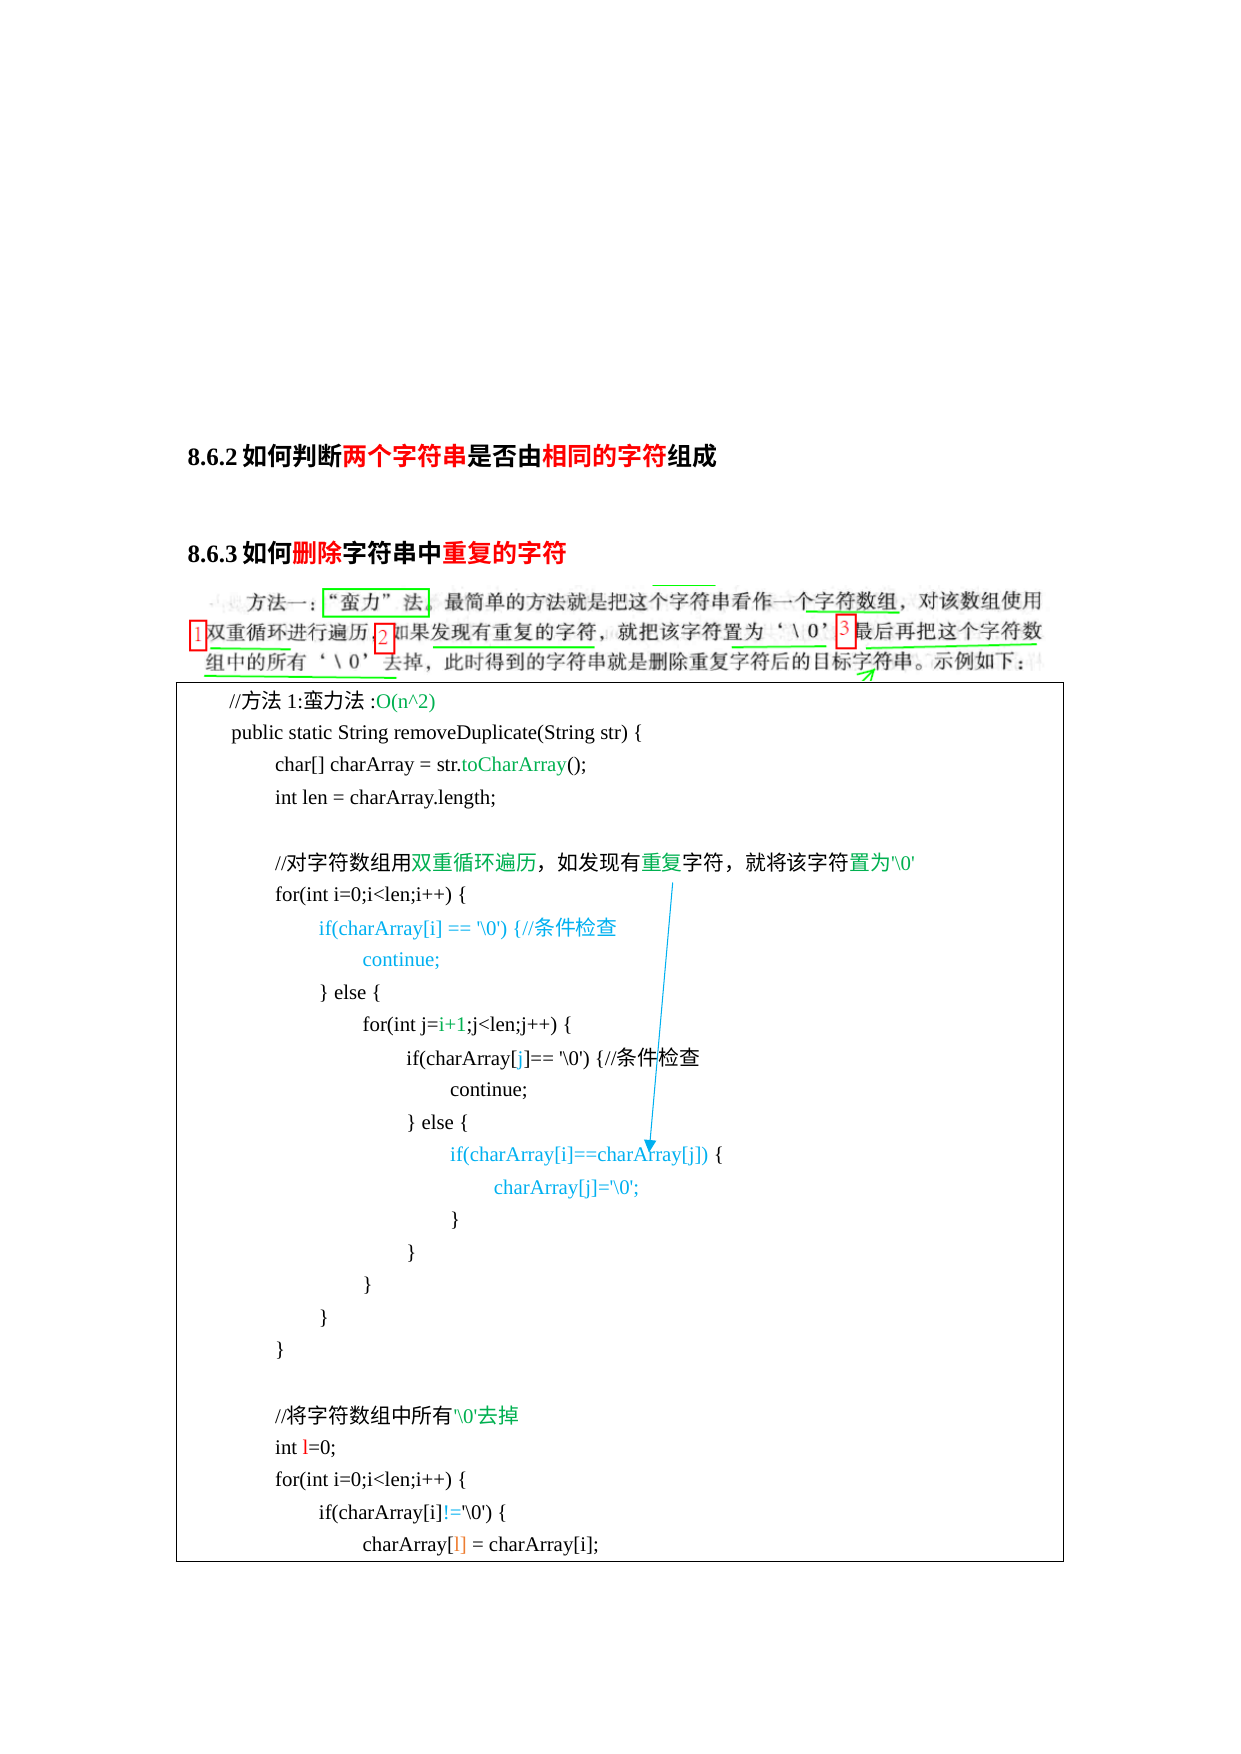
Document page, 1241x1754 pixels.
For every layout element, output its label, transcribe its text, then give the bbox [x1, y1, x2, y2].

picture [525, 1151, 534, 1159]
picture [480, 921, 486, 935]
picture [436, 921, 440, 938]
picture [607, 1147, 613, 1159]
picture [613, 1180, 619, 1194]
picture [389, 925, 397, 933]
picture [498, 1151, 505, 1159]
picture [522, 921, 528, 935]
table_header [177, 683, 1063, 1561]
picture [531, 1183, 538, 1192]
picture [187, 585, 1053, 681]
picture [695, 1147, 699, 1164]
text 8.6.3如何删除字符串中重复的字符 [187, 519, 1053, 584]
picture [636, 1150, 641, 1158]
picture [528, 921, 534, 935]
text 8.6.2如何判断两个字符串是否由相同的字符组成 [187, 422, 1053, 487]
